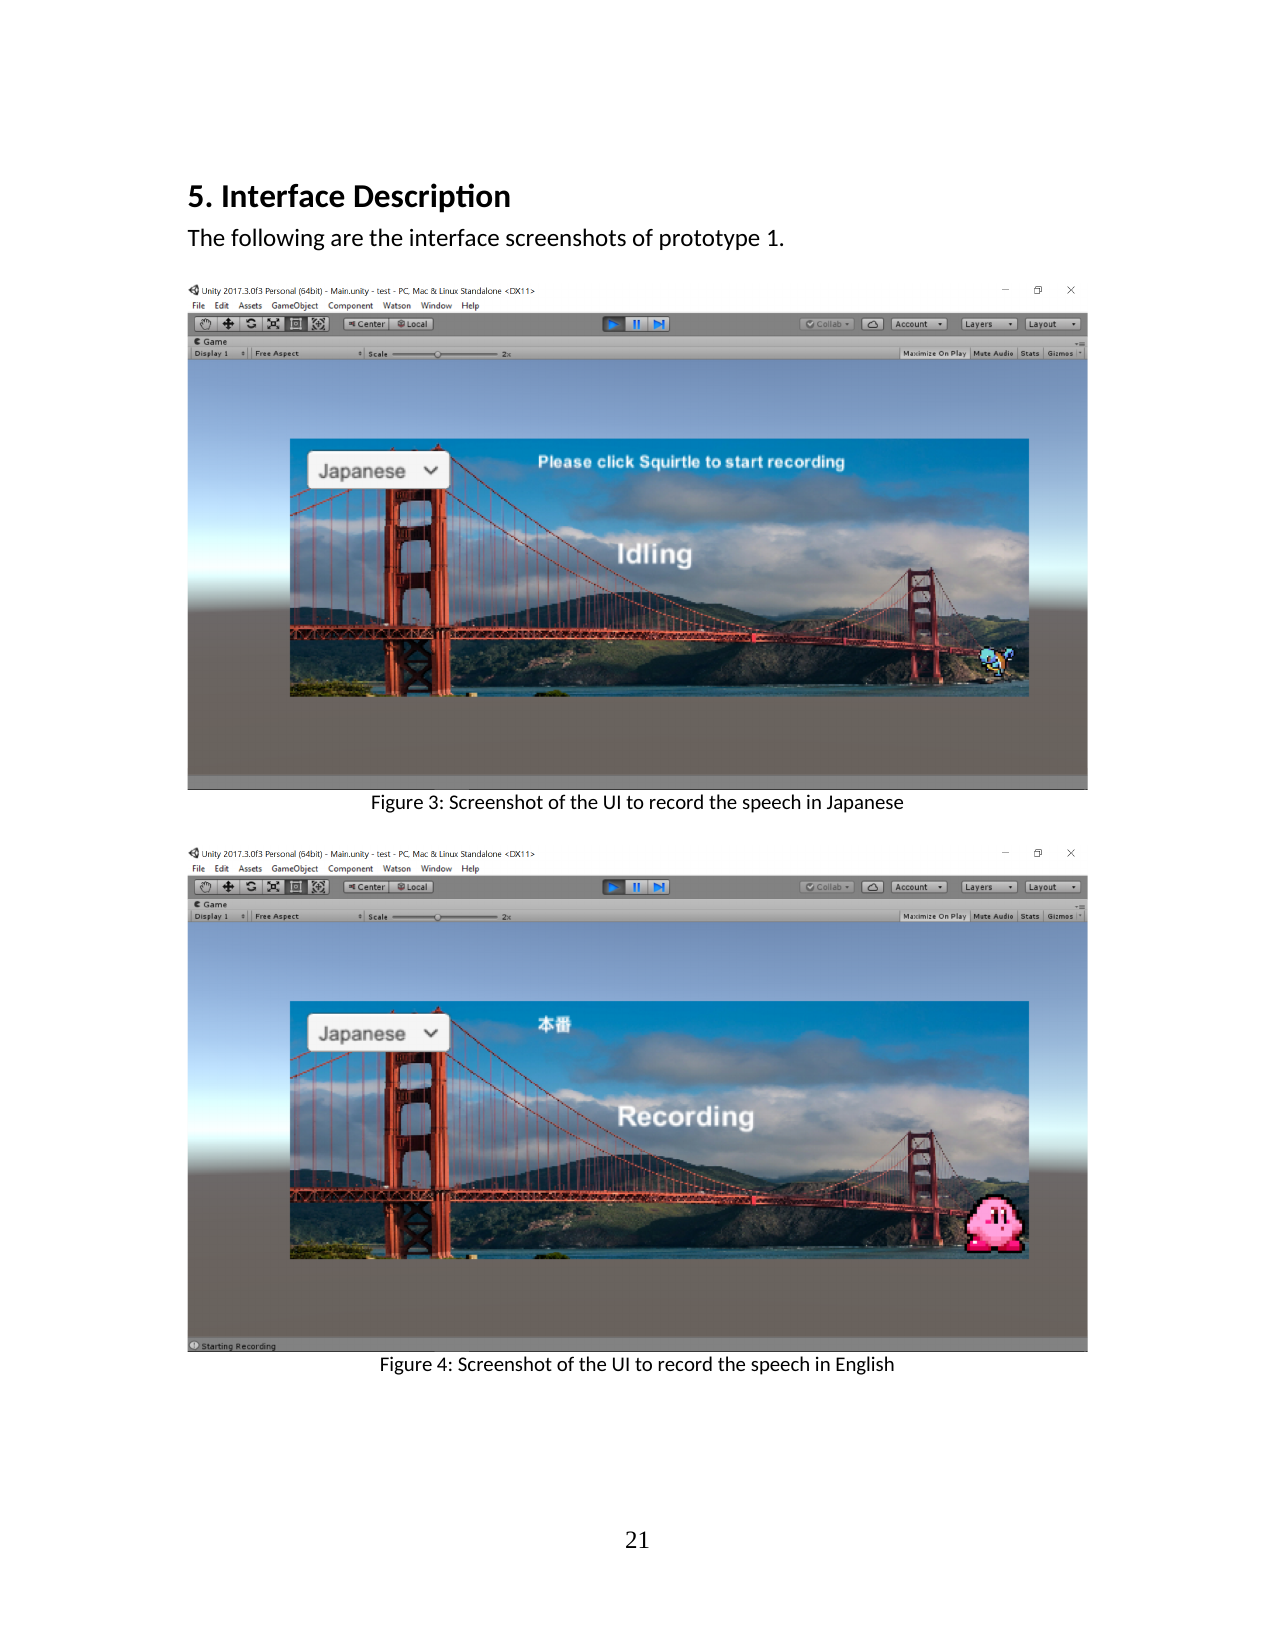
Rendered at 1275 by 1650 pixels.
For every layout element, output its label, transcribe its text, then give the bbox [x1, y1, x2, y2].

text The following are the interface screenshots of prototype 1. [187, 222, 1087, 252]
text Figure 4: Screenshot of the UI to record the speech in English [187, 1352, 1087, 1377]
picture [187, 845, 1088, 1352]
subtitle 5. Interface Description [187, 175, 1087, 216]
picture [187, 283, 1088, 790]
text Figure 3: Screenshot of the UI to record the speech in Japanese [187, 790, 1087, 815]
